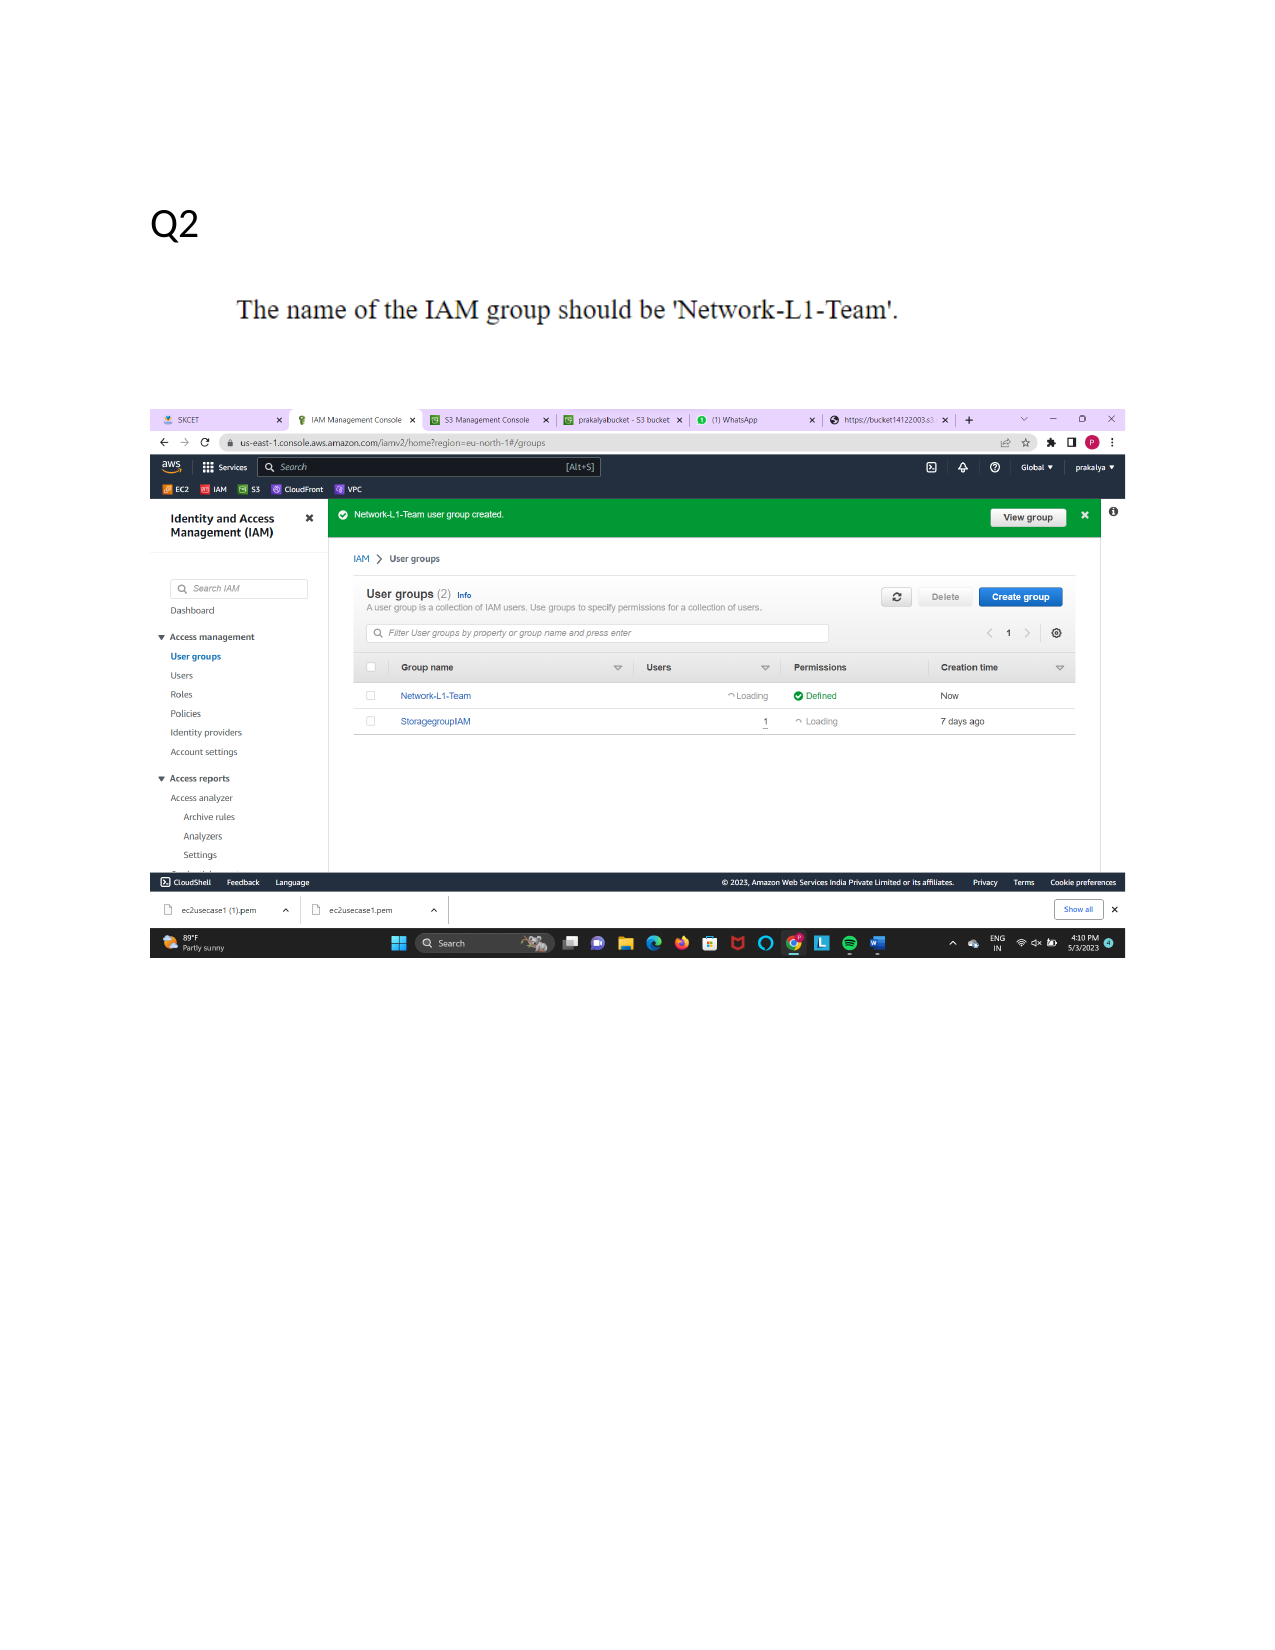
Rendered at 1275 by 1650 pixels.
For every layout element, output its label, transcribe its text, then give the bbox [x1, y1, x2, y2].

picture [150, 409, 1125, 958]
text Q2 [150, 197, 1125, 248]
picture [150, 268, 1125, 344]
